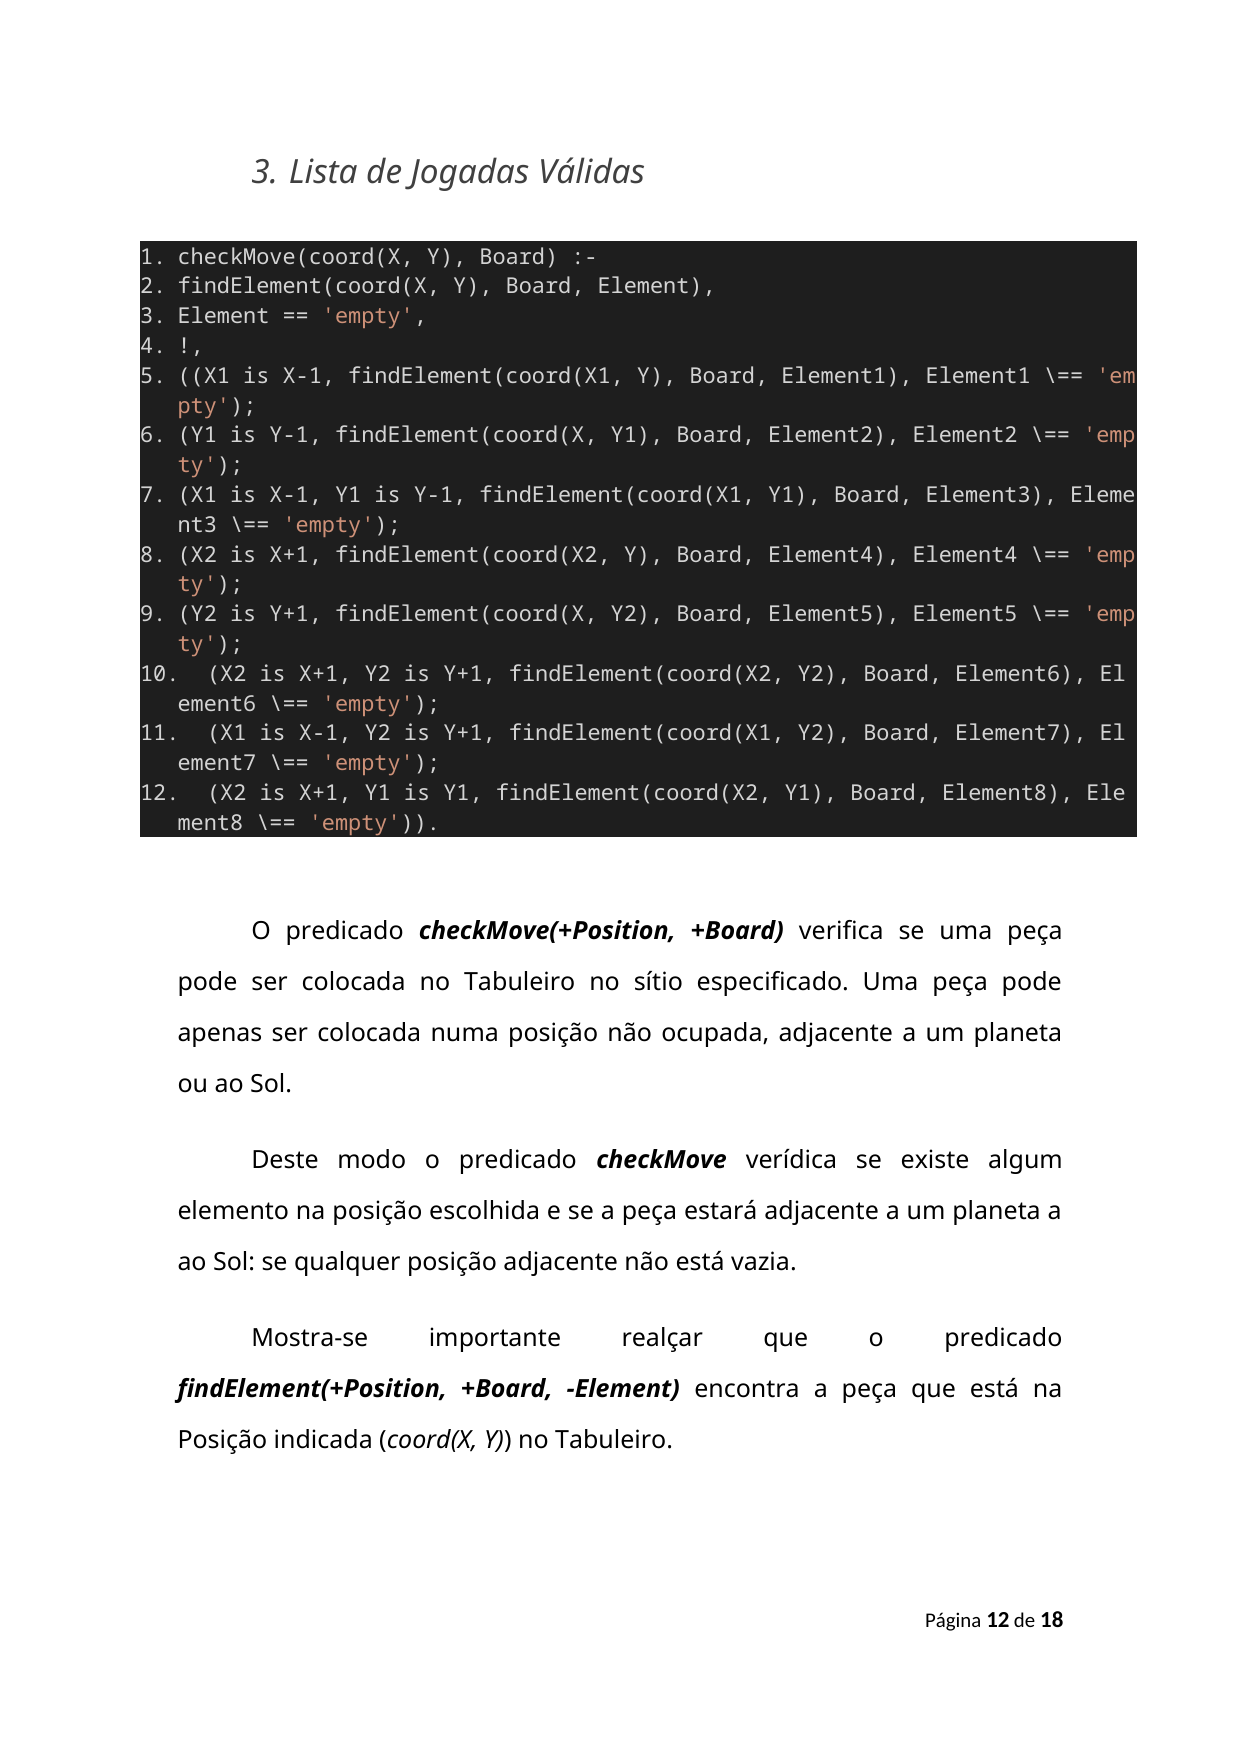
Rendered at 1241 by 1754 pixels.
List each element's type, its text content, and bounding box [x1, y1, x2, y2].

list checkMove(coord(X, Y), Board) :- [140, 241, 1137, 271]
list findElement(coord(X, Y), Board, Element), [140, 271, 1137, 300]
list (X2 is X+1, Y2 is Y+1, findElement(coord(X2, Y2), Board, Element6), Element6 \== 'empty'); [140, 658, 1137, 717]
list Lista de Jogadas Válidas [251, 148, 1063, 193]
list (Y2 is Y+1, findElement(coord(X, Y2), Board, Element5), Element5 \== 'empty'); [140, 598, 1137, 658]
text Mostra-se importante realçar que o predicado findElement(+Position, +Board, -Element) encontra a peça que está na Posição indicada (coord(X, Y)) no Tabuleiro. [177, 1320, 1063, 1456]
text Deste modo o predicado checkMove verídica se existe algum elemento na posição escolhida e se a peça estará adjacente a um planeta a ao Sol: se qualquer posição adjacente não está vazia. [177, 1142, 1063, 1278]
list (X1 is X-1, Y2 is Y+1, findElement(coord(X1, Y2), Board, Element7), Element7 \== 'empty'); [140, 717, 1137, 777]
list (X2 is X+1, findElement(coord(X2, Y), Board, Element4), Element4 \== 'empty'); [140, 539, 1137, 598]
list Element == 'empty', [140, 300, 1137, 330]
list (X1 is X-1, Y1 is Y-1, findElement(coord(X1, Y1), Board, Element3), Element3 \== 'empty'); [140, 479, 1137, 539]
text O predicado checkMove(+Position, +Board) verifica se uma peça pode ser colocada no Tabuleiro no sítio especificado. Uma peça pode apenas ser colocada numa posição não ocupada, adjacente a um planeta ou ao Sol. [177, 913, 1063, 1100]
list (Y1 is Y-1, findElement(coord(X, Y1), Board, Element2), Element2 \== 'empty'); [140, 419, 1137, 479]
list (X2 is X+1, Y1 is Y1, findElement(coord(X2, Y1), Board, Element8), Element8 \== 'empty')). [140, 777, 1137, 837]
list !, [140, 330, 1137, 360]
list ((X1 is X-1, findElement(coord(X1, Y), Board, Element1), Element1 \== 'empty'); [140, 360, 1137, 419]
